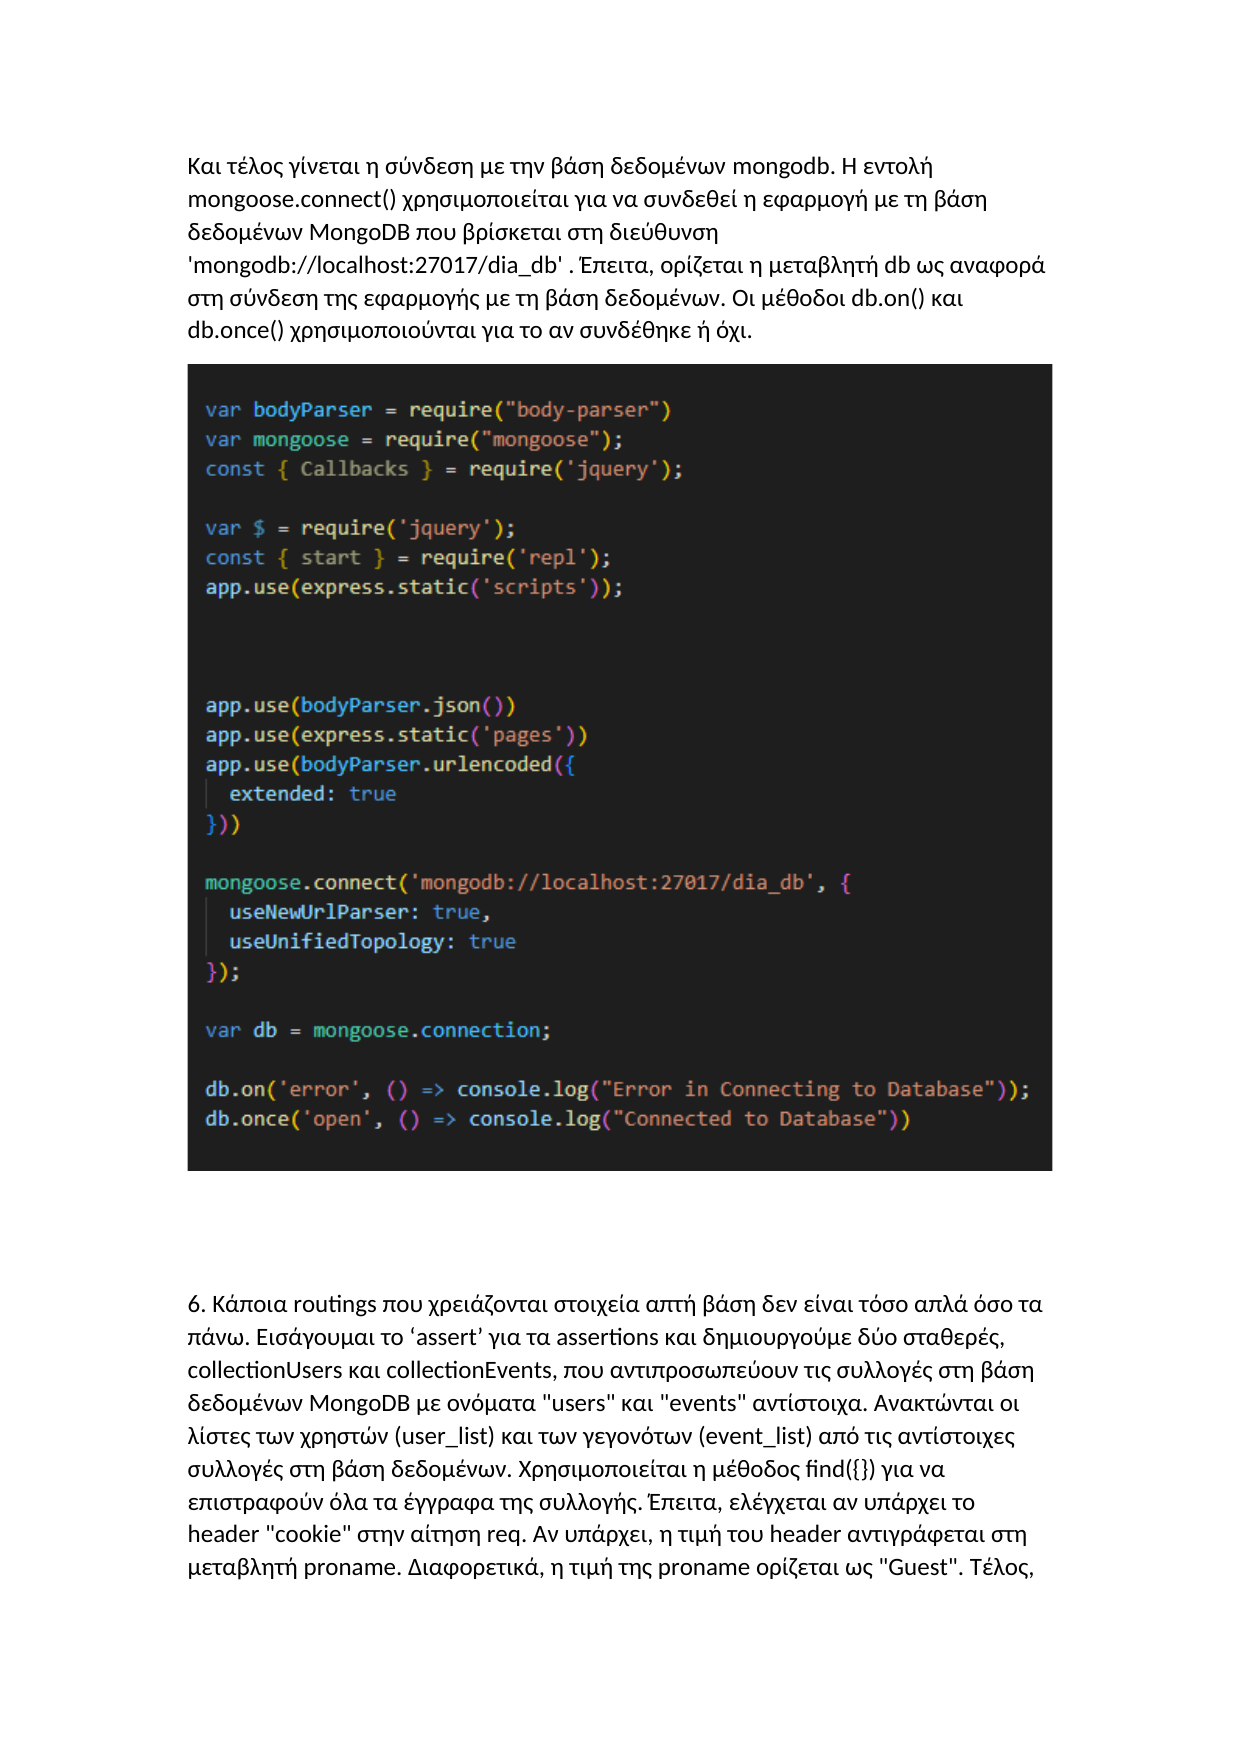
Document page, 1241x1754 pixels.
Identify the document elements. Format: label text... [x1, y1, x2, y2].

picture [187, 364, 1053, 1171]
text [187, 1288, 1053, 1582]
text Και τέλος γίνεται η σύνδεση με την βάση δεδομένων mongodb. Η εντολή mongoose.connect() χρησιμοποιείται για να συνδεθεί η εφαρμογή με τη βάση δεδομένων MongoDB που βρίσκεται στη διεύθυνση 'mongodb://localhost:27017/dia_db' . Έπειτα, ορίζεται η μεταβλητή db ως αναφορά στη σύνδεση της εφαρμογής με τη βάση δεδομένων. Οι μέθοδοι db.on() και db.once() χρησιμοποιούνται για το αν συνδέθηκε ή όχι. [187, 150, 1053, 345]
